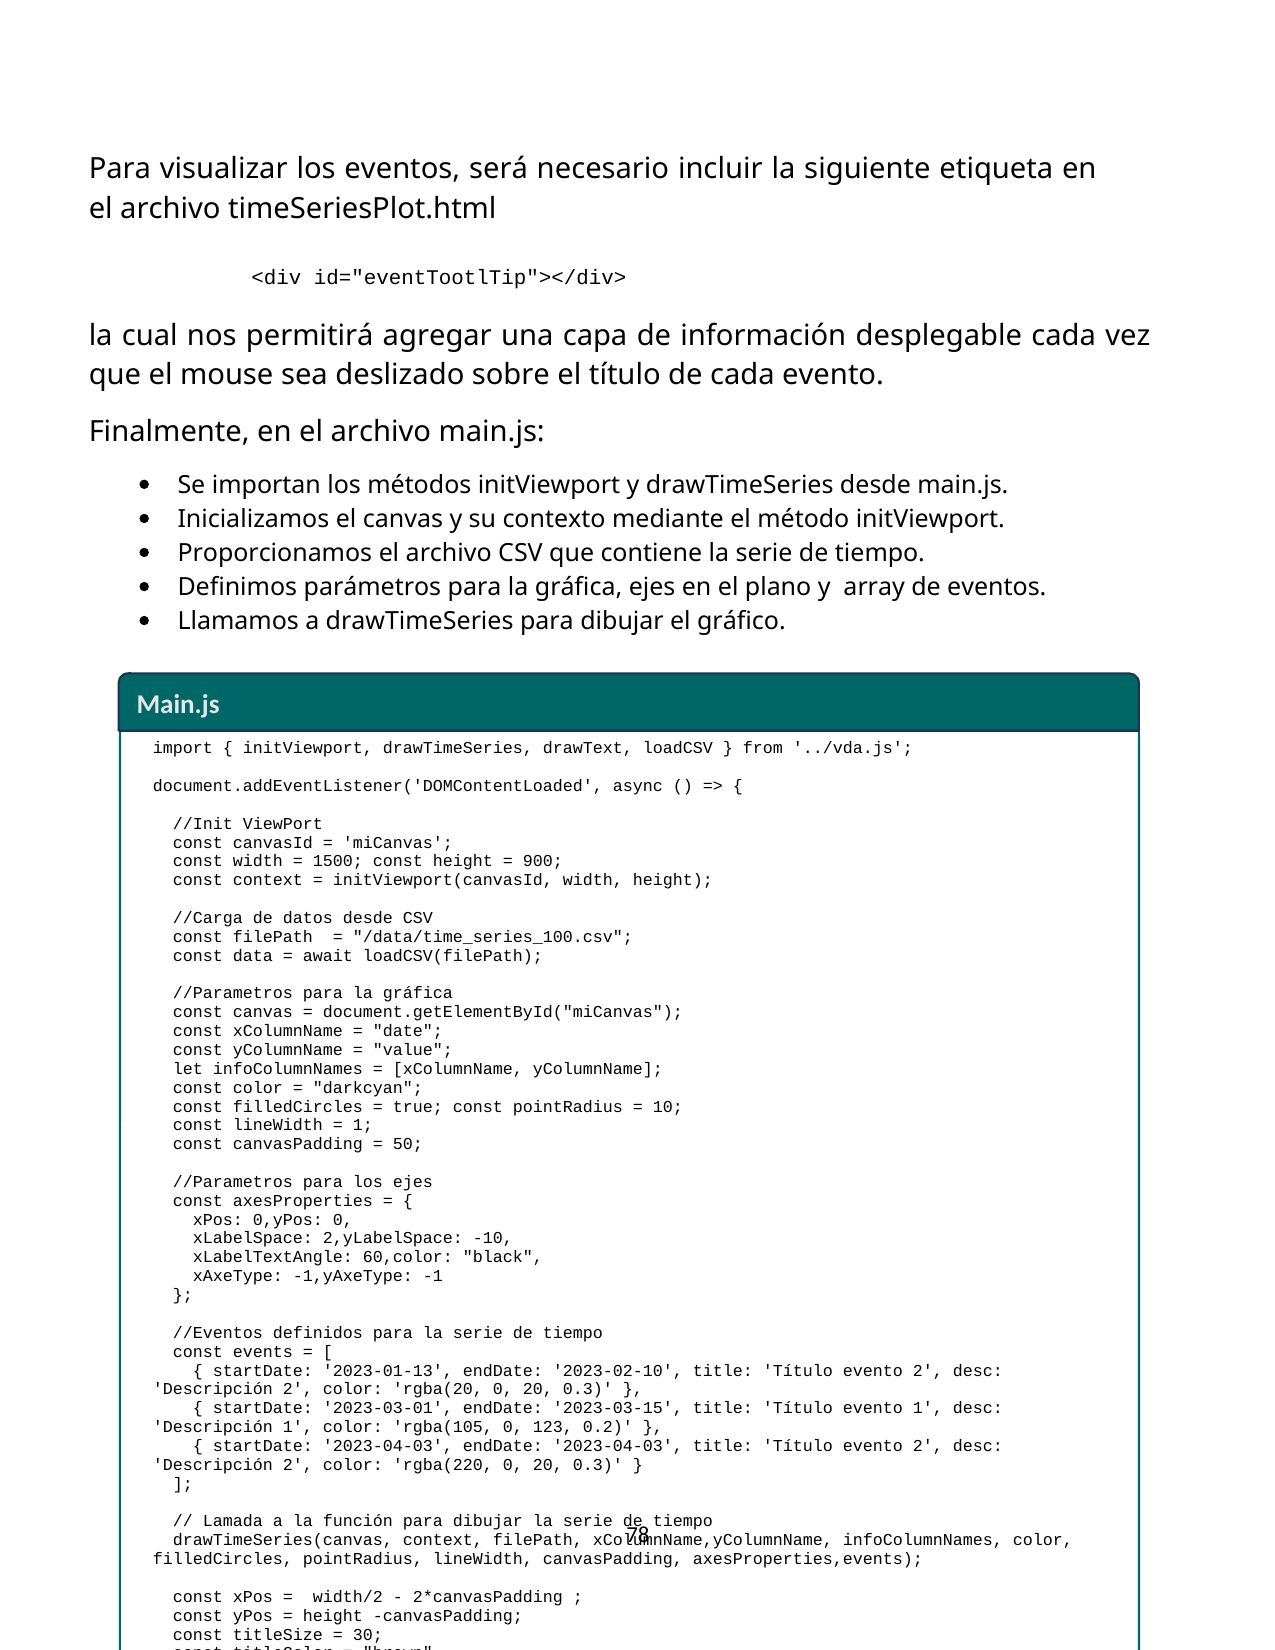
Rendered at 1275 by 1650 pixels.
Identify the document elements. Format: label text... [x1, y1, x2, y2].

list Se importan los métodos initViewport y drawTimeSeries desde main.js. [140, 466, 1098, 500]
text la cual nos permitirá agregar una capa de información desplegable cada vez que el mouse sea deslizado sobre el título de cada evento. [88, 314, 1152, 393]
list Proporcionamos el archivo CSV que contiene la serie de tiempo. [140, 534, 1098, 568]
text Finalmente, en el archivo main.js: [88, 410, 1152, 450]
list Inicializamos el canvas y su contexto mediante el método initViewport. [140, 500, 1098, 534]
text Para visualizar los eventos, será necesario incluir la siguiente etiqueta en el archivo timeSeriesPlot.html [88, 148, 1098, 227]
list Llamamos a drawTimeSeries para dibujar el gráfico. [140, 603, 1098, 637]
list Definimos parámetros para la gráfica, ejes en el plano y array de eventos. [140, 568, 1098, 603]
text <div id="eventTootlTip"></div> [177, 267, 1098, 290]
